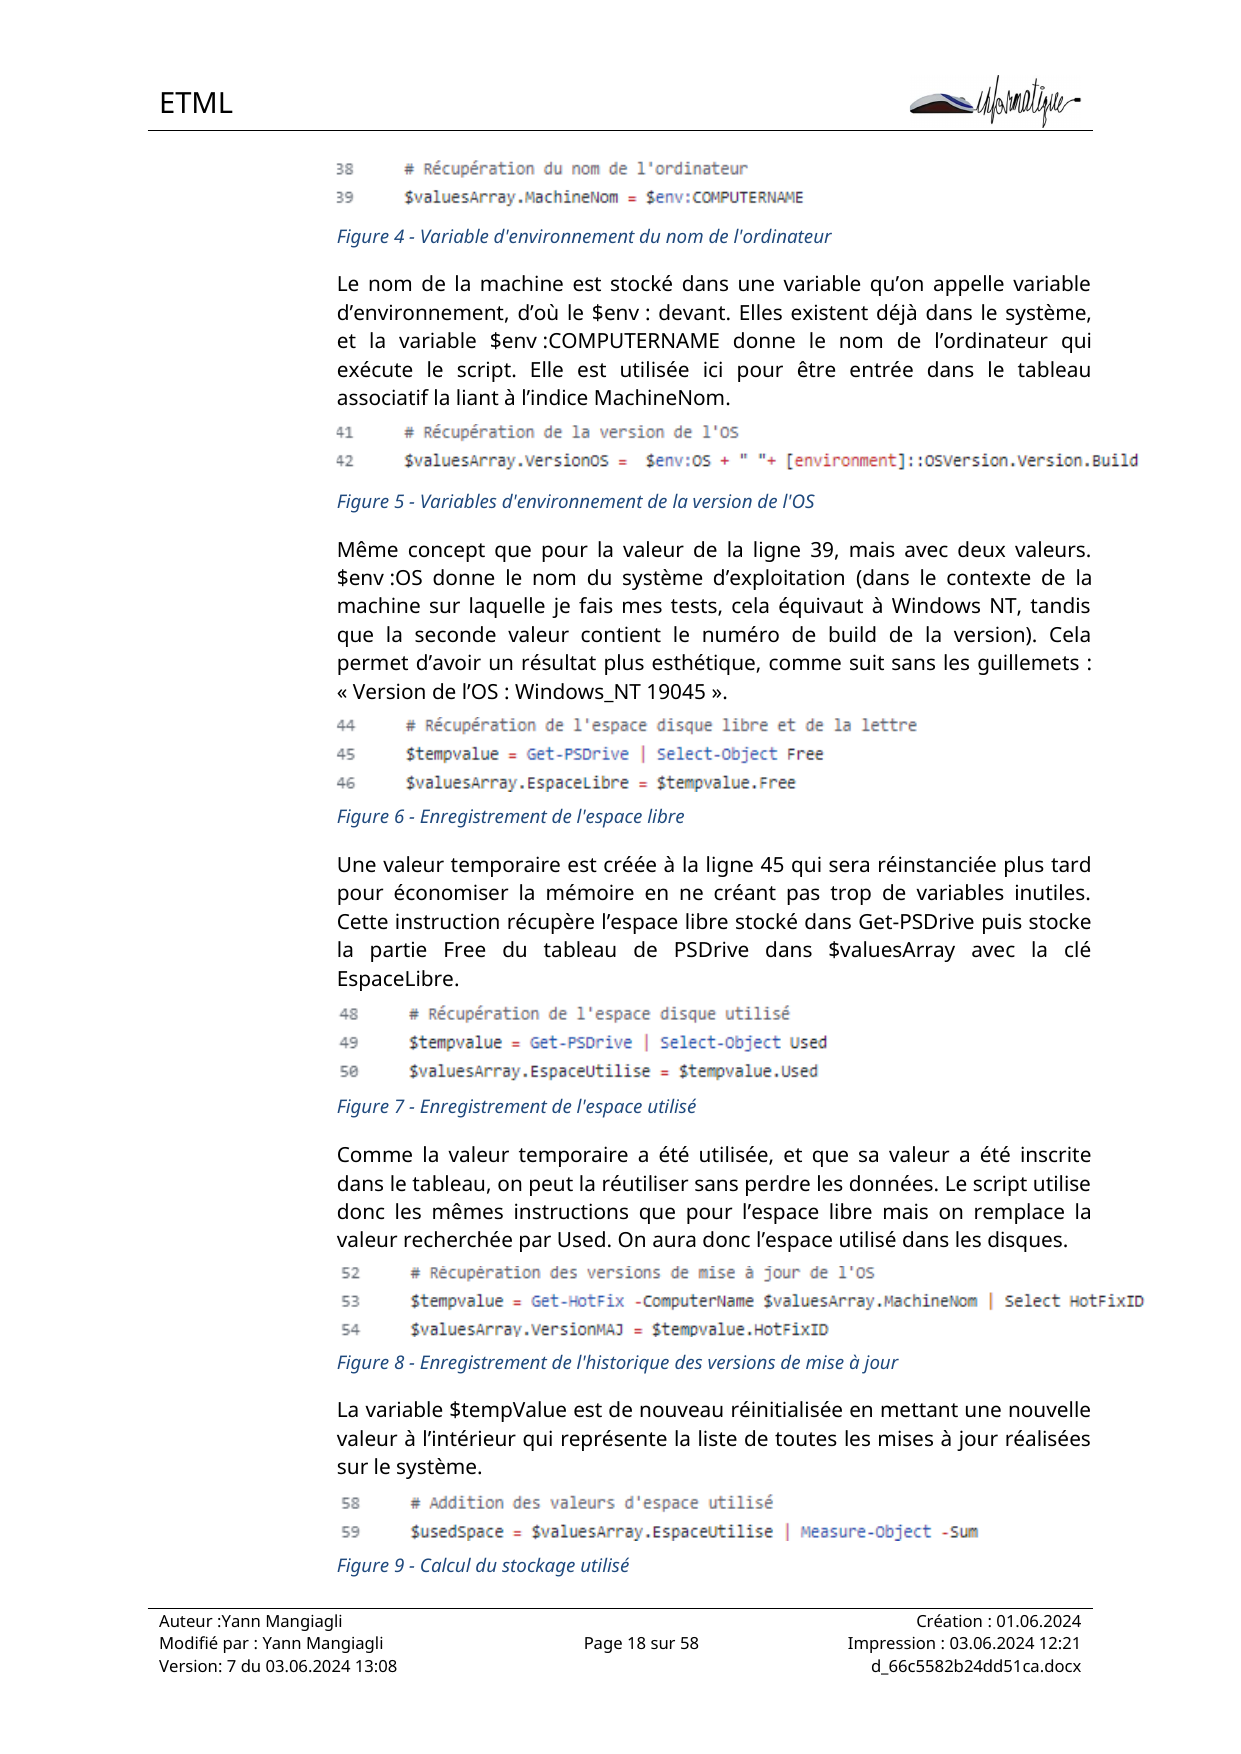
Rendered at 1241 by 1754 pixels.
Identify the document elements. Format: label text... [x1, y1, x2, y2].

picture [336, 159, 809, 211]
text Le nom de la machine est stocké dans une variable qu’on appelle variable d’environnement, d’où le $env : devant. Elles existent déjà dans le système, et la variable $env :COMPUTERNAME donne le nom de l’ordinateur qui exécute le script. Elle est utilisée ici pour être entrée dans le tableau associatif la liant à l’indice MachineNom. [337, 269, 1092, 412]
text La variable $tempValue est de nouveau réinitialisée en mettant une nouvelle valeur à l’intérieur qui représente la liste de toutes les mises à jour réalisées sur le système. [337, 1396, 1092, 1481]
text Comme la valeur temporaire a été utilisée, et que sa valeur a été inscrite dans le tableau, on peut la réutiliser sans perdre les données. Le script utilise donc les mêmes instructions que pour l’espace libre mais on remplace la valeur recherchée par Used. On aura donc l’espace utilisé dans les disques. [337, 1140, 1092, 1254]
picture [336, 717, 920, 792]
picture [336, 1493, 983, 1541]
picture [336, 424, 1147, 476]
picture [336, 1004, 828, 1082]
picture [336, 1266, 1145, 1337]
text Une valeur temporaire est créée à la ligne 45 qui sera réinstanciée plus tard pour économiser la mémoire en ne créant pas trop de variables inutiles. Cette instruction récupère l’espace libre stocké dans Get-PSDrive puis stocke la partie Free du tableau de PSDrive dans $valuesArray avec la clé EspaceLibre. [337, 850, 1092, 992]
picture [909, 75, 1082, 128]
text Même concept que pour la valeur de la ligne 39, mais avec deux valeurs. $env :OS donne le nom du système d’exploitation (dans le contexte de la machine sur laquelle je fais mes tests, cela équivaut à Windows NT, tandis que la seconde valeur contient le numéro de build de la version). Cela permet d’avoir un résultat plus esthétique, comme suit sans les guillemets : « Version de l’OS : Windows_NT 19045 ». [337, 535, 1092, 705]
